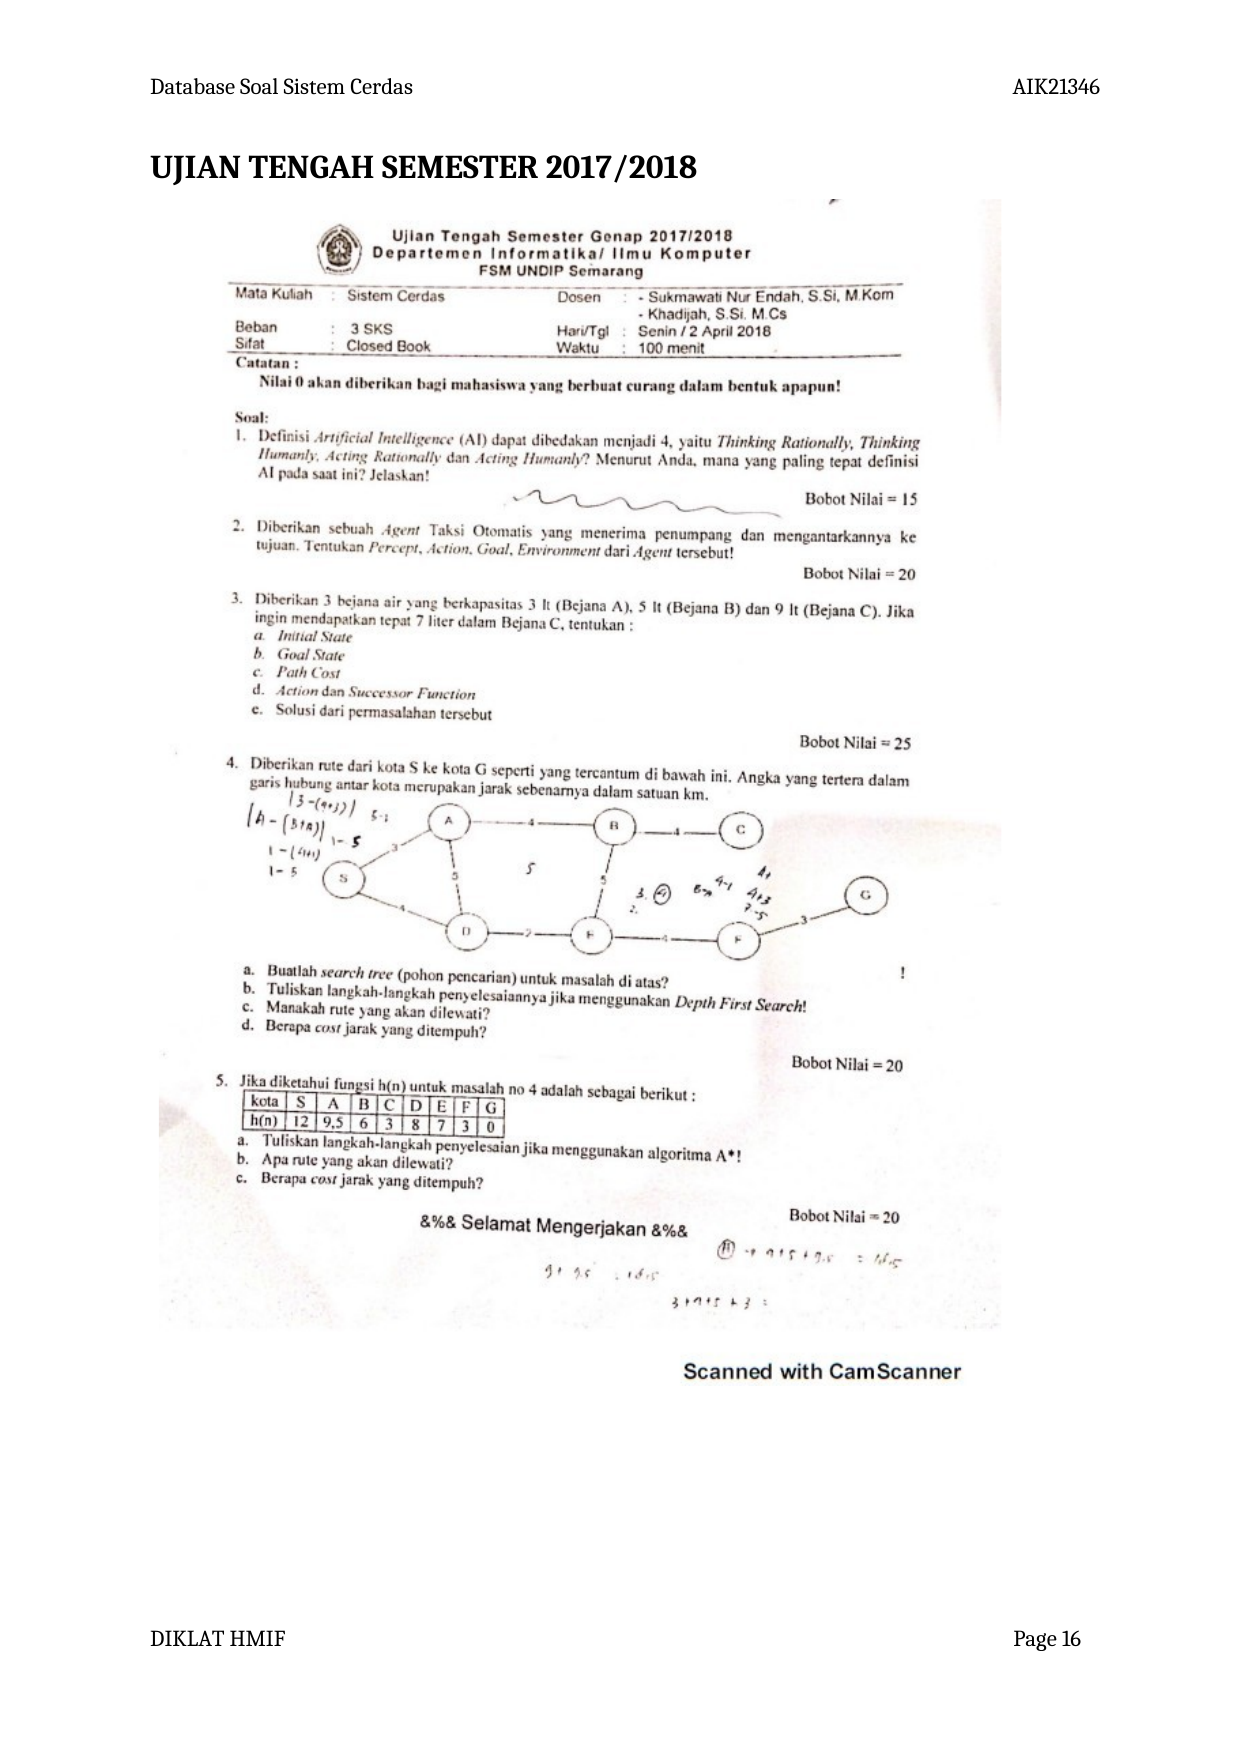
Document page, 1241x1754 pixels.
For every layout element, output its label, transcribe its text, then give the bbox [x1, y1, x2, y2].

picture [158, 199, 1002, 1386]
text UJIAN TENGAH SEMESTER 2017/2018 [150, 149, 1140, 187]
